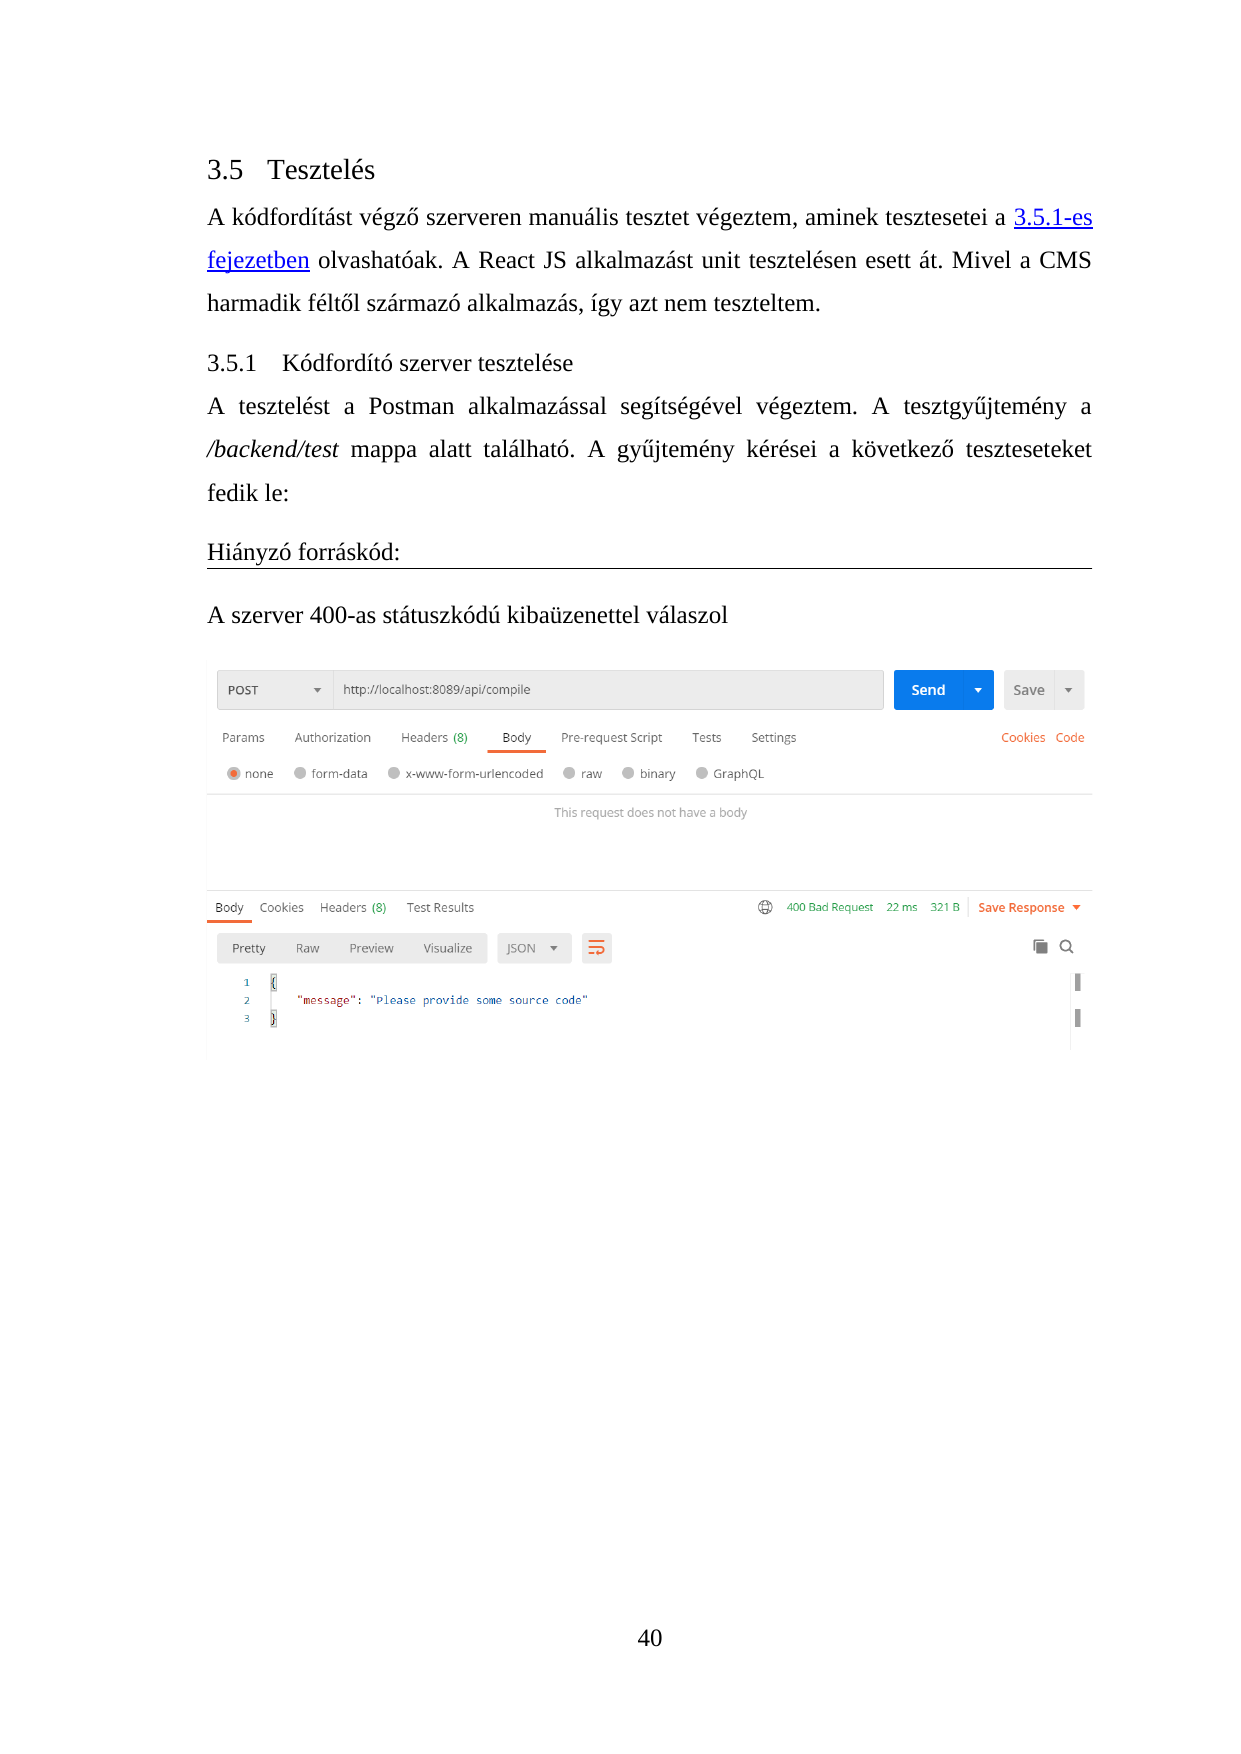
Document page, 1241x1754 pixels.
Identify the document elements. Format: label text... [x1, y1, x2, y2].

text A szerver 400-as státuszkódú kibaüzenettel válaszol [207, 600, 1092, 629]
subtitle Tesztelés [207, 152, 1092, 185]
text A kódfordítást végző szerveren manuális tesztet végeztem, aminek tesztesetei a 3.5.1-es fejezetben olvashatóak. A React JS alkalmazást unit tesztelésen esett át. Mivel a CMS harmadik féltől származó alkalmazás, így azt nem teszteltem. [207, 202, 1092, 317]
subtitle Kódfordító szerver tesztelése [207, 348, 1092, 377]
text Hiányzó forráskód: [207, 537, 1092, 568]
text A tesztelést a Postman alkalmazással segítségével végeztem. A tesztgyűjtemény a /backend/test mappa alatt található. A gyűjtemény kérései a következő teszteseteket fedik le: [207, 391, 1092, 506]
picture [206, 660, 1093, 1060]
